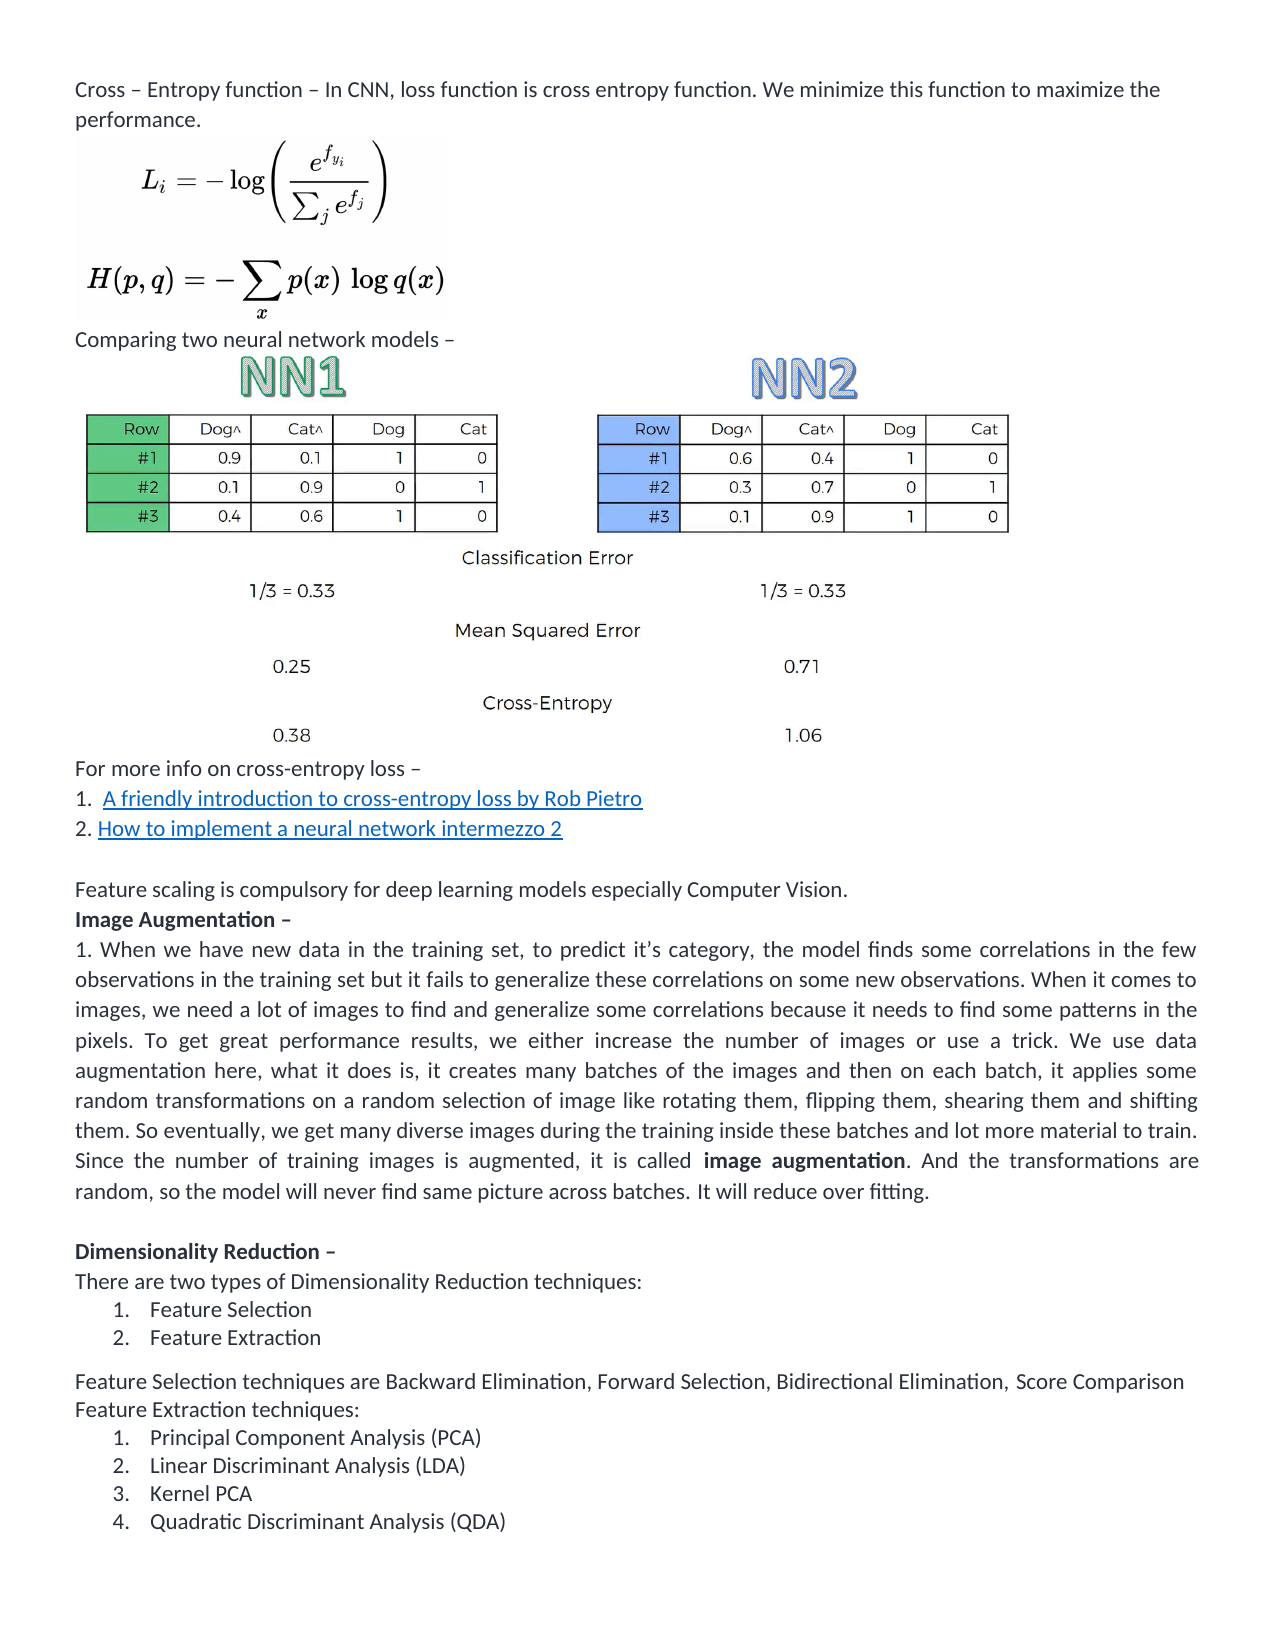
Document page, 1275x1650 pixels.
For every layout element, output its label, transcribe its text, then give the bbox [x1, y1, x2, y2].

picture [75, 355, 1014, 752]
text Cross – Entropy function – In CNN, loss function is cross entropy function. We minimize this function to maximize the performance. [75, 75, 1200, 133]
picture [75, 135, 448, 323]
list Quadratic Discriminant Analysis (QDA) [112, 1507, 1200, 1535]
text Feature Selection techniques are Backward Elimination, Forward Selection, Bidirectional Elimination, Score Comparison Feature Extraction techniques: [75, 1367, 1200, 1423]
list Feature Extraction [112, 1323, 1200, 1351]
text 1. A friendly introduction to cross-entropy loss by Rob Pietro [75, 784, 1200, 812]
text 1. When we have new data in the training set, to predict it’s category, the model finds some correlations in the few observations in the training set but it fails to generalize these correlations on some new observations. When it comes to images, we need a lot of images to find and generalize some correlations because it needs to find some patterns in the pixels. To get great performance results, we either increase the number of images or use a trick. We use data augmentation here, what it does is, it creates many batches of the images and then on each batch, it applies some random transformations on a random selection of image like rotating them, flipping them, shearing them and shifting them. So eventually, we get many diverse images during the training inside these batches and lot more material to train. Since the number of training images is augmented, it is called image augmentation. And the transformations are random, so the model will never find same picture across batches. It will reduce over fitting. [75, 935, 1200, 1205]
text For more info on cross-entropy loss – [75, 754, 1200, 782]
text Image Augmentation – [75, 905, 1200, 933]
text Feature scaling is compulsory for deep learning models especially Computer Vision. [75, 875, 1200, 903]
list Linear Discriminant Analysis (LDA) [112, 1451, 1200, 1479]
list Feature Selection [112, 1295, 1200, 1323]
text 2. How to implement a neural network intermezzo 2 [75, 814, 1200, 842]
text Dimensionality Reduction – [75, 1237, 1200, 1265]
list Kernel PCA [112, 1479, 1200, 1507]
list Principal Component Analysis (PCA) [112, 1423, 1200, 1451]
text There are two types of Dimensionality Reduction techniques: [75, 1267, 1200, 1295]
text Comparing two neural network models – [75, 325, 1200, 353]
